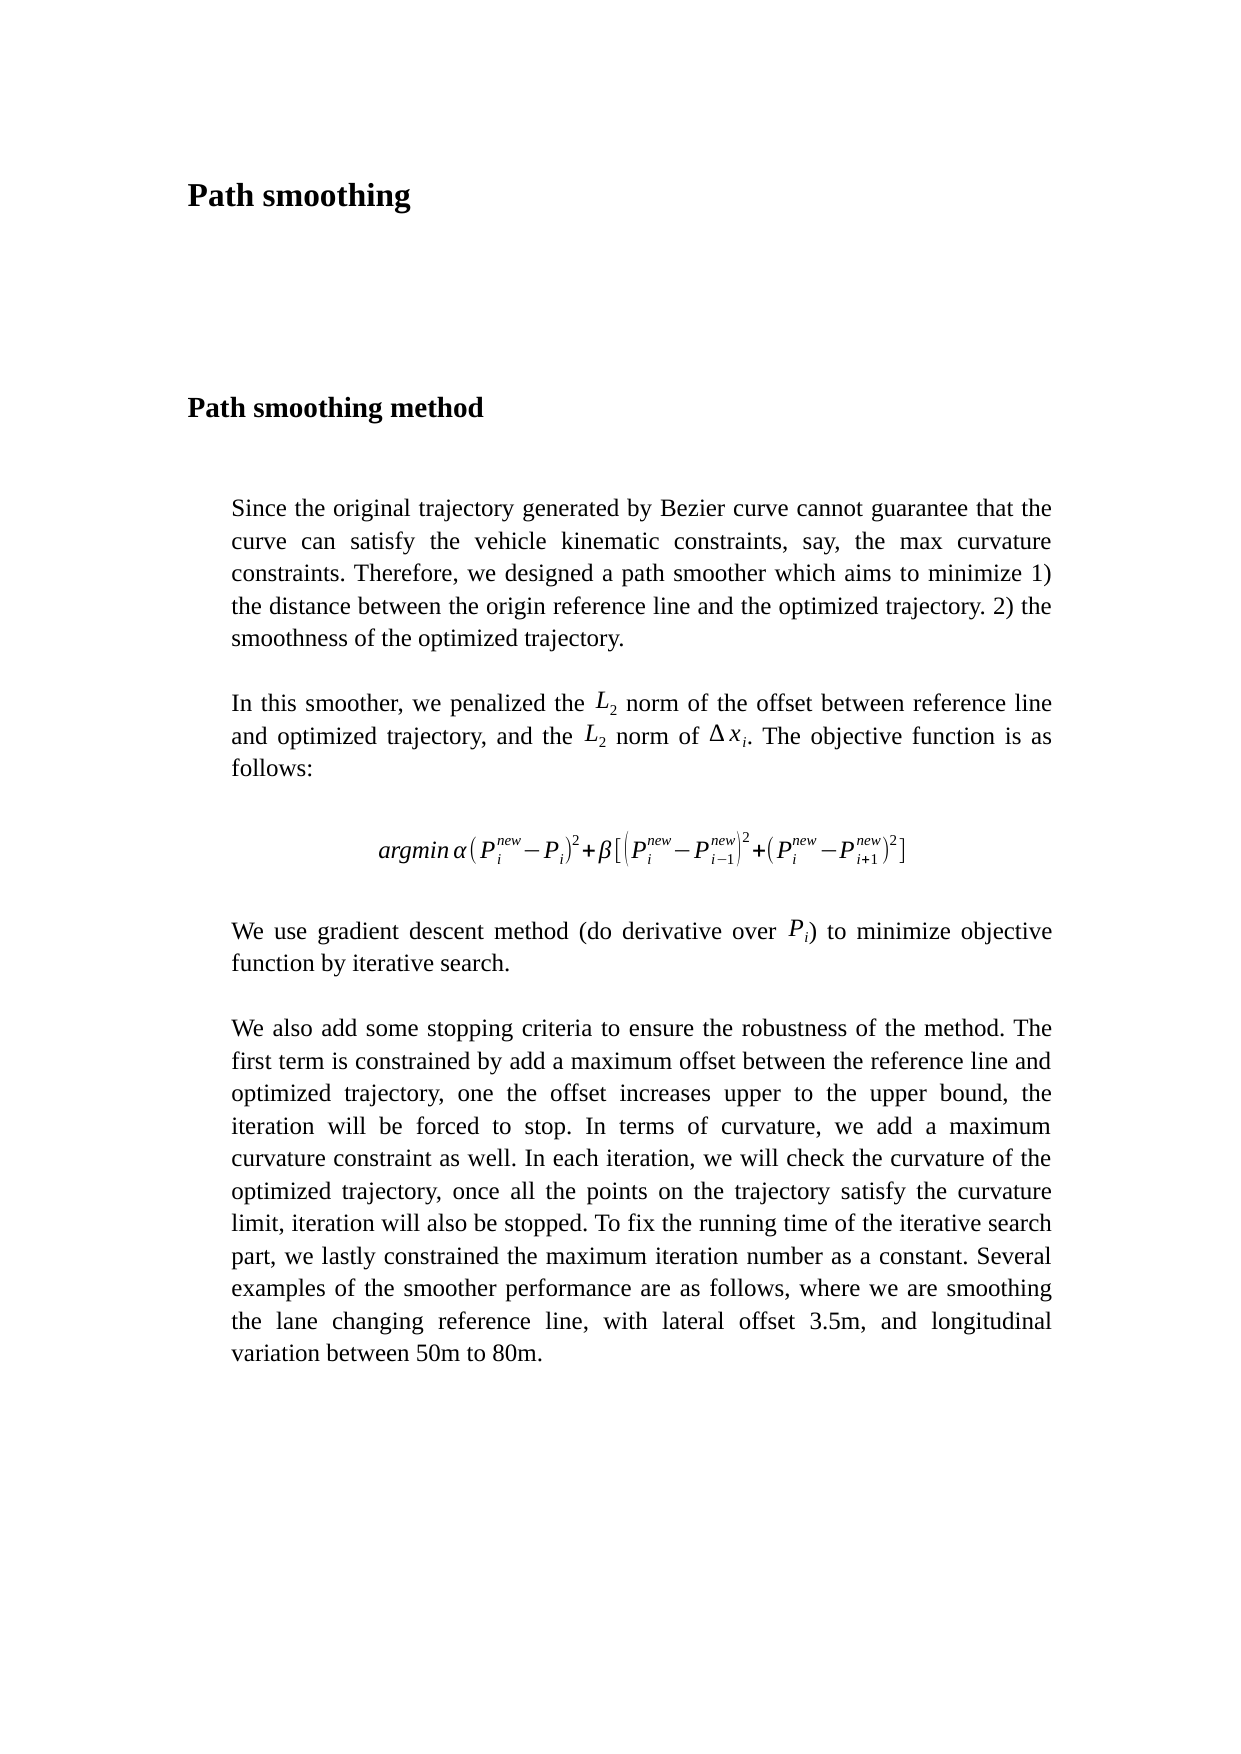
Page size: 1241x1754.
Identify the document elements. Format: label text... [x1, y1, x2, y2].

list We use gradient descent method (do derivative over ) to minimize objective function by iterative search. [231, 914, 1053, 979]
list In this smoother, we penalized the norm of the offset between reference line and optimized trajectory, and the norm of . The objective function is as follows: [231, 686, 1053, 784]
list Since the original trajectory generated by Bezier curve cannot guarantee that the curve can satisfy the vehicle kinematic constraints, say, the max curvature constraints. Therefore, we designed a path smoother which aims to minimize 1) the distance between the origin reference line and the optimized trajectory. 2) the smoothness of the optimized trajectory. [231, 491, 1053, 654]
subtitle Path smoothing method [187, 375, 1053, 440]
subtitle Path smoothing [187, 162, 1053, 227]
list We also add some stopping criteria to ensure the robustness of the method. The first term is constrained by add a maximum offset between the reference line and optimized trajectory, one the offset increases upper to the upper bound, the iteration will be forced to stop. In terms of curvature, we add a maximum curvature constraint as well. In each iteration, we will check the curvature of the optimized trajectory, once all the points on the trajectory satisfy the curvature limit, iteration will also be stopped. To fix the running time of the iterative search part, we lastly constrained the maximum iteration number as a constant. Several examples of the smoother performance are as follows, where we are smoothing the lane changing reference line, with lateral offset 3.5m, and longitudinal variation between 50m to 80m. [231, 1011, 1053, 1369]
